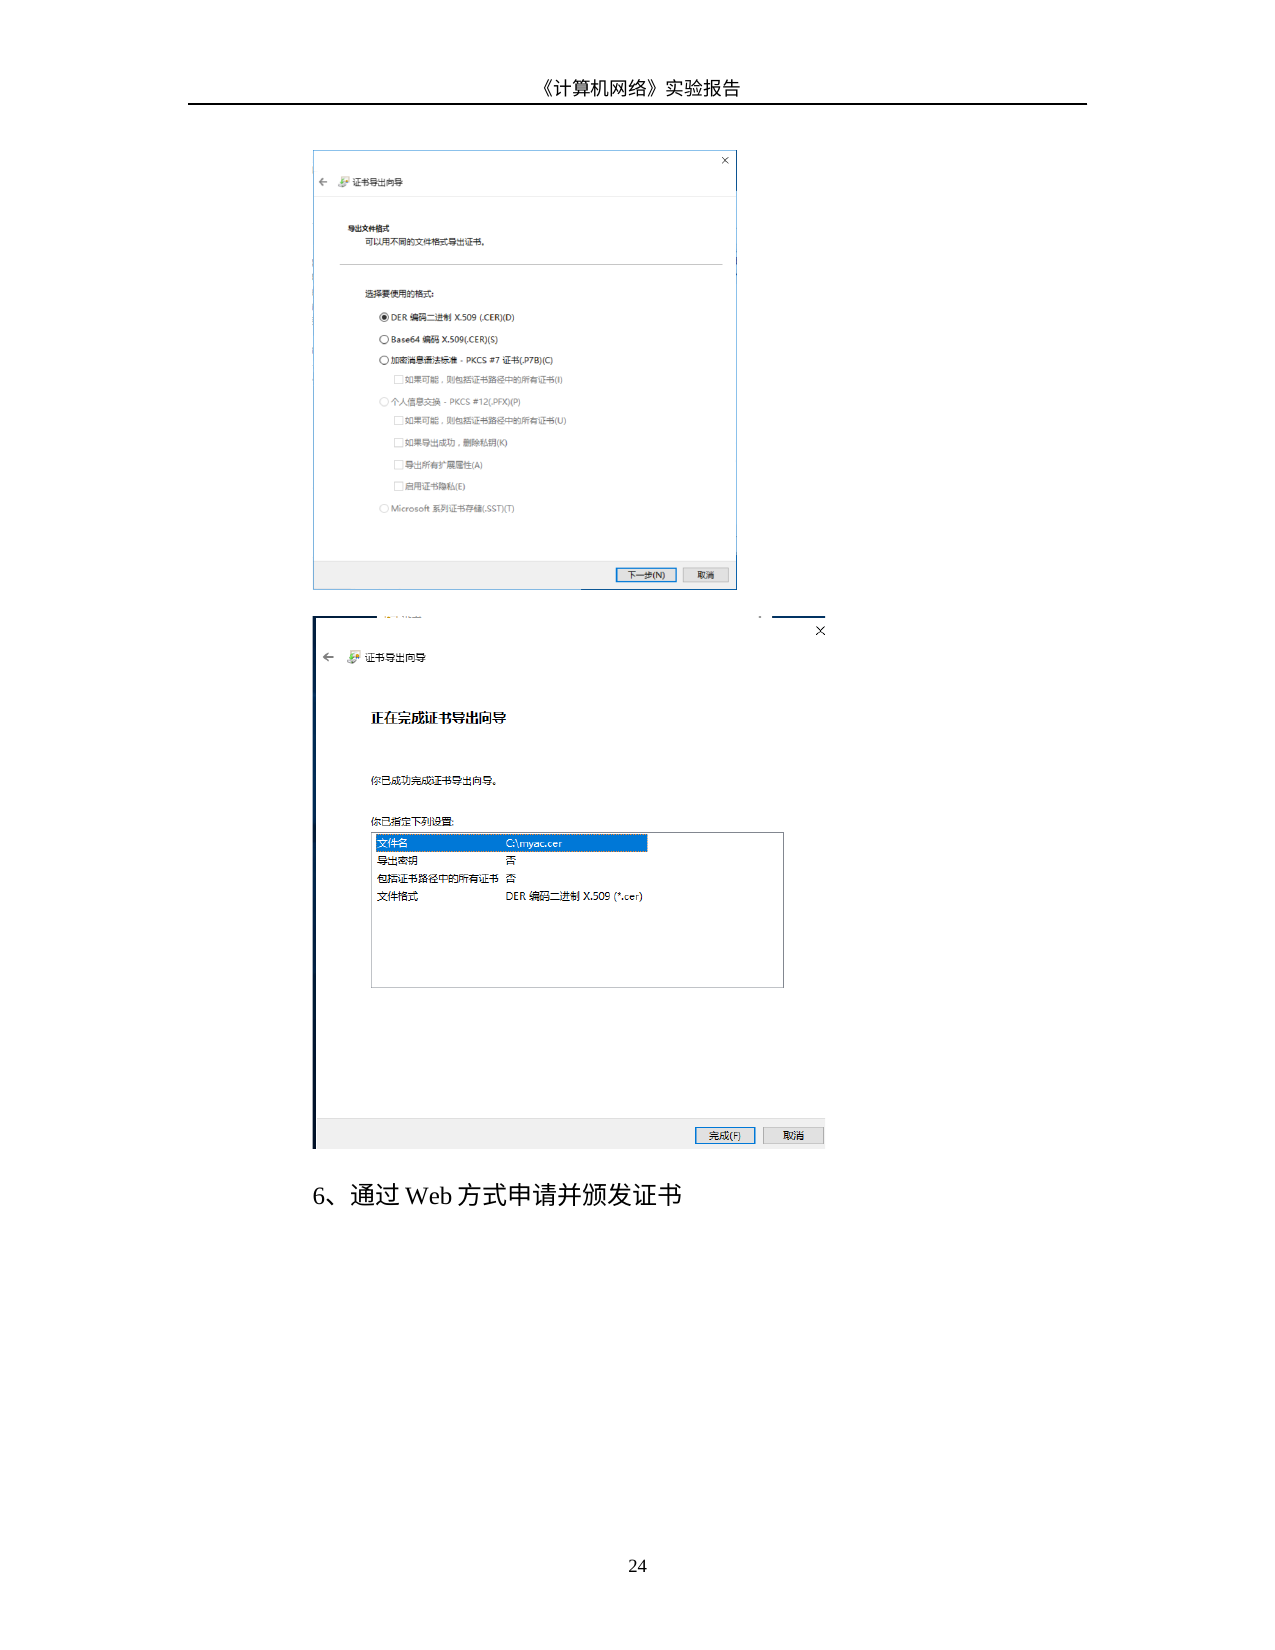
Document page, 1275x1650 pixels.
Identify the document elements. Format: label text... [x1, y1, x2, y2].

list 6、通过Web方式申请并颁发证书 [312, 1175, 1087, 1211]
picture [312, 616, 826, 1149]
picture [312, 150, 737, 590]
